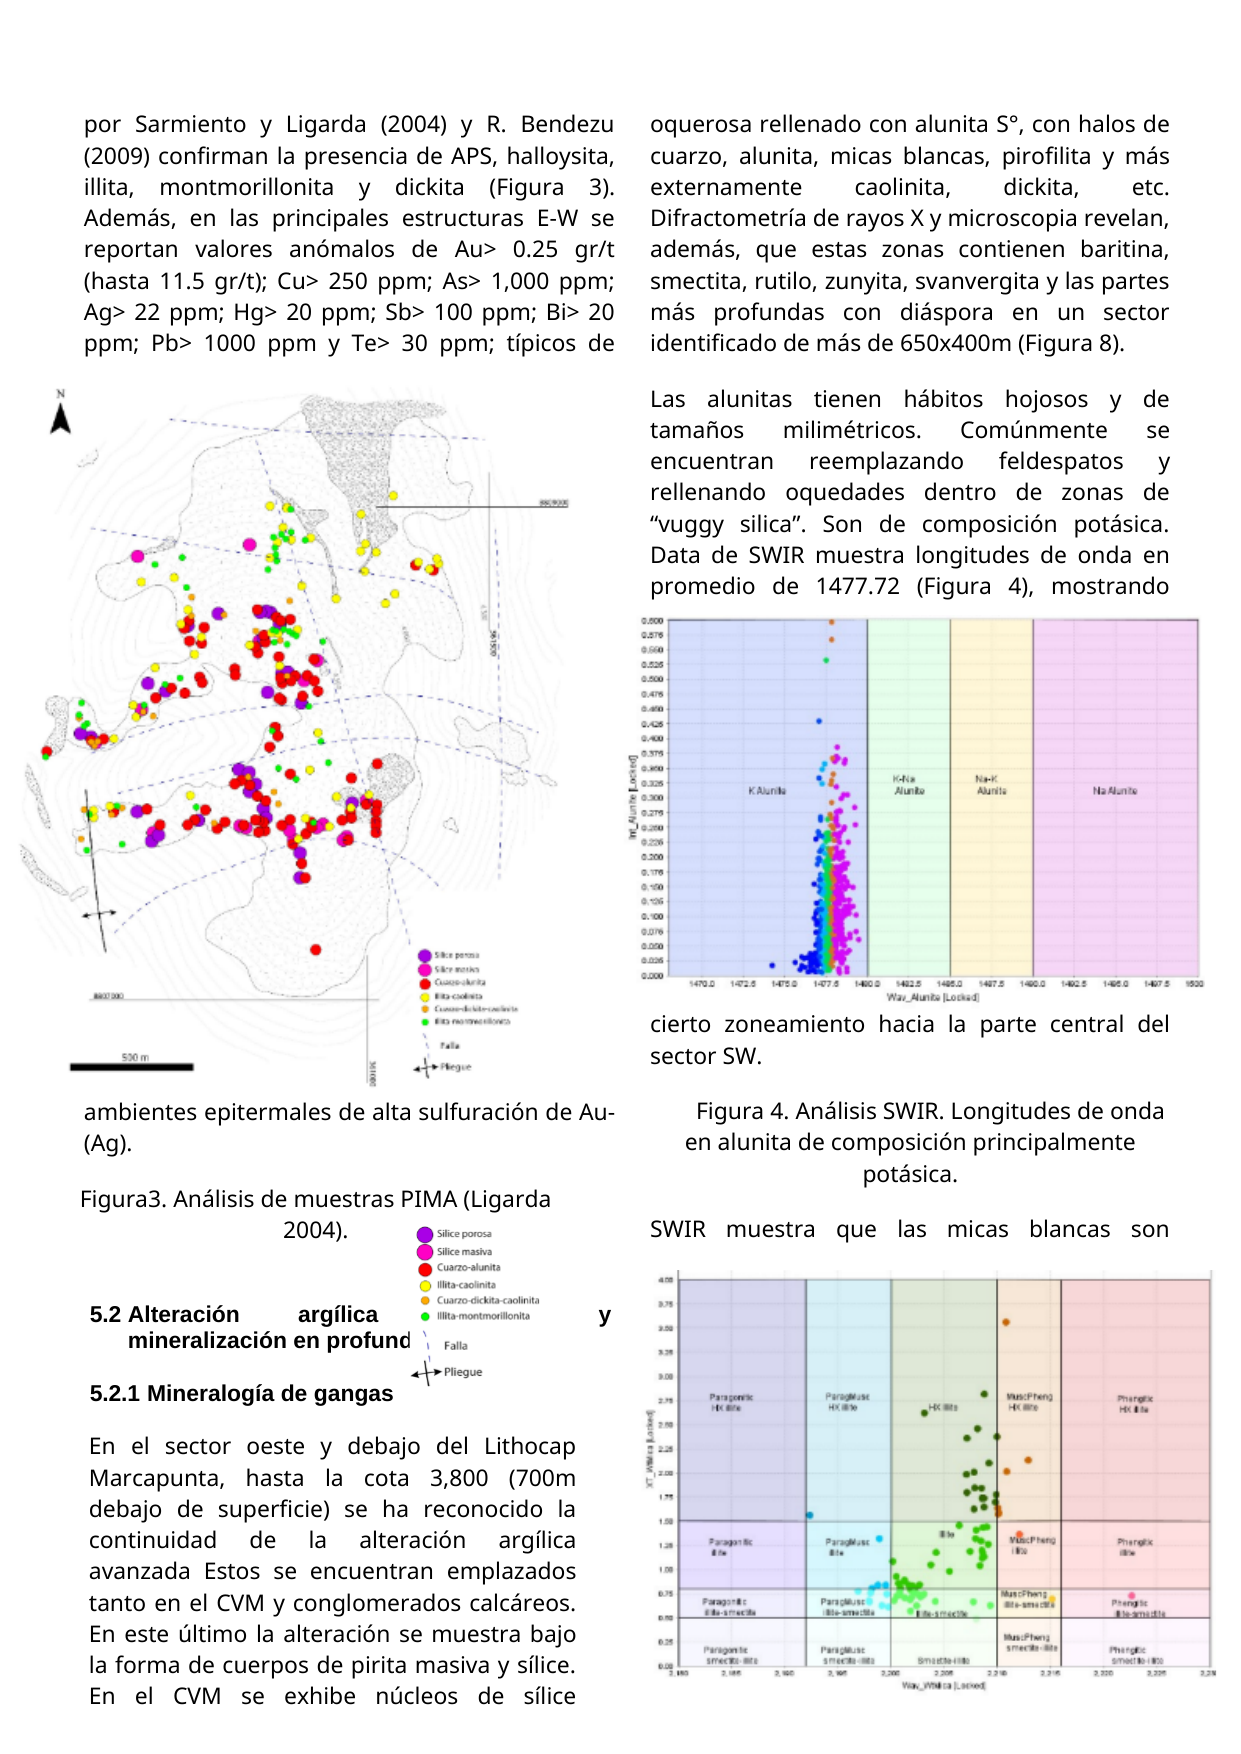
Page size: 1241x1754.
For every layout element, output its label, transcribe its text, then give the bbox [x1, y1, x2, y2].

picture [637, 1270, 1217, 1696]
text Las alunitas tienen hábitos hojosos y de tamaños milimétricos. Comúnmente se encuentran reemplazando feldespatos y rellenando oquedades dentro de zonas de “vuggy silica”. Son de composición potásica. Data de SWIR muestra longitudes de onda en promedio de 1477.72 (Figura 4), mostrando cierto zoneamiento hacia la parte central del sector SW. [650, 383, 1170, 615]
text En el sector oeste y debajo del Lithocap Marcapunta, hasta la cota 3,800 (700m debajo de superficie) se ha reconocido la continuidad de la alteración argílica avanzada Estos se encuentran emplazados tanto en el CVM y conglomerados calcáreos. En este último la alteración se muestra bajo la forma de cuerpos de pirita masiva y sílice. En el CVM se exhibe núcleos de sílice oquerosa rellenado con alunita S°, con halos de cuarzo, alunita, micas blancas, pirofilita y más externamente caolinita, dickita, etc. Difractometría de rayos X y microscopia revelan, además, que estas zonas contienen baritina, smectita, rutilo, zunyita, svanvergita y las partes más profundas con diáspora en un sector identificado de más de 650x400m (Figura 8). [650, 108, 1170, 358]
text Figura 4. Análisis SWIR. Longitudes de onda en alunita de composición principalmente potásica. [650, 1095, 1170, 1189]
picture [409, 1225, 546, 1388]
text En el sector oeste y debajo del Lithocap Marcapunta, hasta la cota 3,800 (700m debajo de superficie) se ha reconocido la continuidad de la alteración argílica avanzada Estos se encuentran emplazados tanto en el CVM y conglomerados calcáreos. En este último la alteración se muestra bajo la forma de cuerpos de pirita masiva y sílice. En el CVM se exhibe núcleos de sílice oquerosa rellenado con alunita S°, con halos de cuarzo, alunita, micas blancas, pirofilita y más externamente caolinita, dickita, etc. Difractometría de rayos X y microscopia revelan, además, que estas zonas contienen baritina, smectita, rutilo, zunyita, svanvergita y las partes más profundas con diáspora en un sector identificado de más de 650x400m (Figura 8). [89, 1430, 577, 1712]
picture [16, 383, 578, 1096]
text Figura3. Análisis de muestras PIMA (Ligarda 2004). [54, 1183, 577, 1245]
text Las alunitas tienen hábitos hojosos y de tamaños milimétricos. Comúnmente se encuentran reemplazando feldespatos y rellenando oquedades dentro de zonas de “vuggy silica”. Son de composición potásica. Data de SWIR muestra longitudes de onda en promedio de 1477.72 (Figura 4), mostrando cierto zoneamiento hacia la parte central del sector SW. [650, 1009, 1170, 1071]
picture [618, 615, 1205, 1009]
subtitle Mineralogía de gangas [89, 1380, 611, 1406]
subtitle Alteración argílica avanzada y mineralización en profundidad [89, 1301, 409, 1353]
